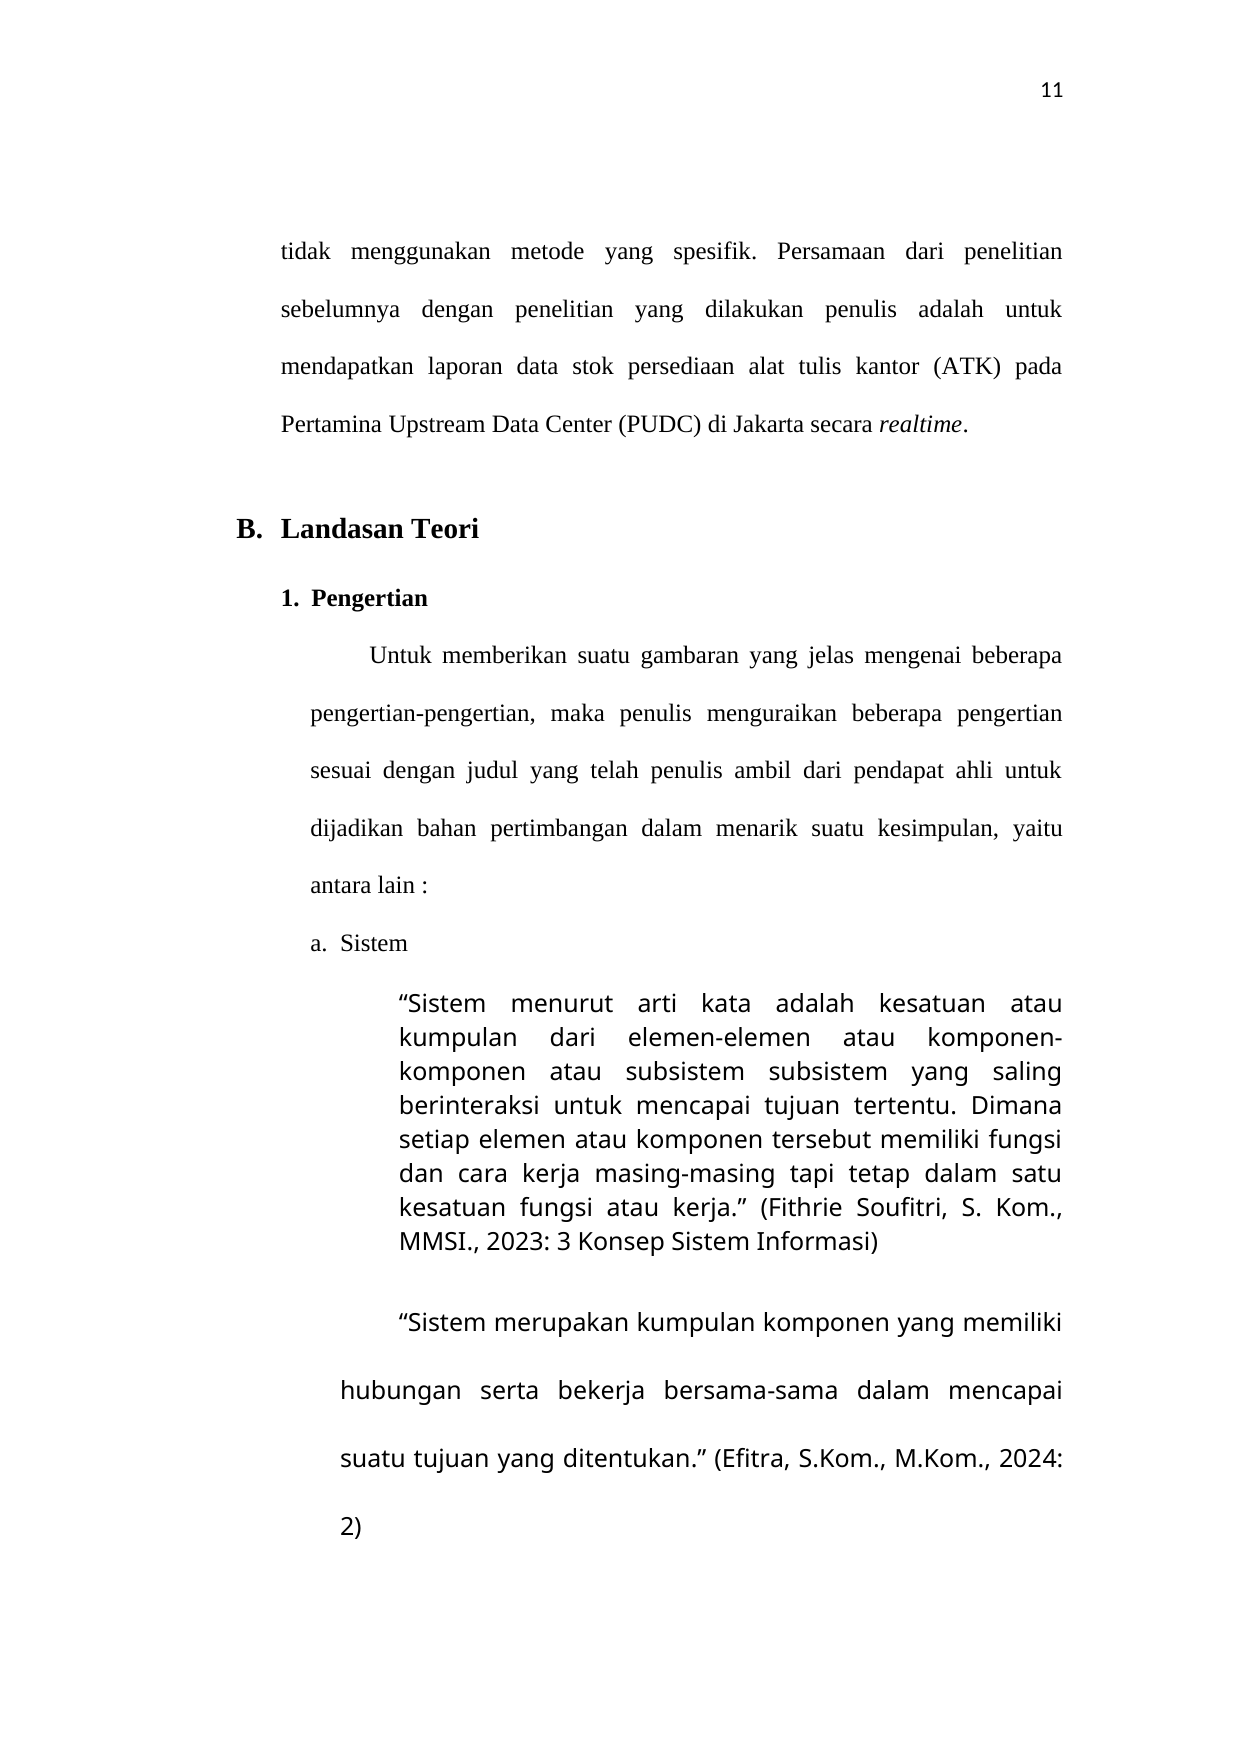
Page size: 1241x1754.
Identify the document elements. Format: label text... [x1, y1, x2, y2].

text “Sistem menurut arti kata adalah kesatuan atau kumpulan dari elemen-elemen atau komponen-komponen atau subsistem subsistem yang saling berinteraksi untuk mencapai tujuan tertentu. Dimana setiap elemen atau komponen tersebut memiliki fungsi dan cara kerja masing-masing tapi tetap dalam satu kesatuan fungsi atau kerja.” (Fithrie Soufitri, S. Kom., MMSI., 2023: 3 Konsep Sistem Informasi) [399, 985, 1063, 1258]
list Sistem [310, 928, 1063, 957]
subtitle Landasan Teori [236, 512, 1063, 545]
text Untuk memberikan suatu gambaran yang jelas mengenai beberapa pengertian-pengertian, maka penulis menguraikan beberapa pengertian sesuai dengan judul yang telah penulis ambil dari pendapat ahli untuk dijadikan bahan pertimbangan dalam menarik suatu kesimpulan, yaitu antara lain : [310, 640, 1063, 899]
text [281, 236, 1063, 437]
text “Sistem merupakan kumpulan komponen yang memiliki hubungan serta bekerja bersama-sama dalam mencapai suatu tujuan yang ditentukan.” (Efitra, S.Kom., M.Kom., 2024: 2) [340, 1304, 1063, 1543]
subtitle Pengertian [281, 583, 1063, 612]
